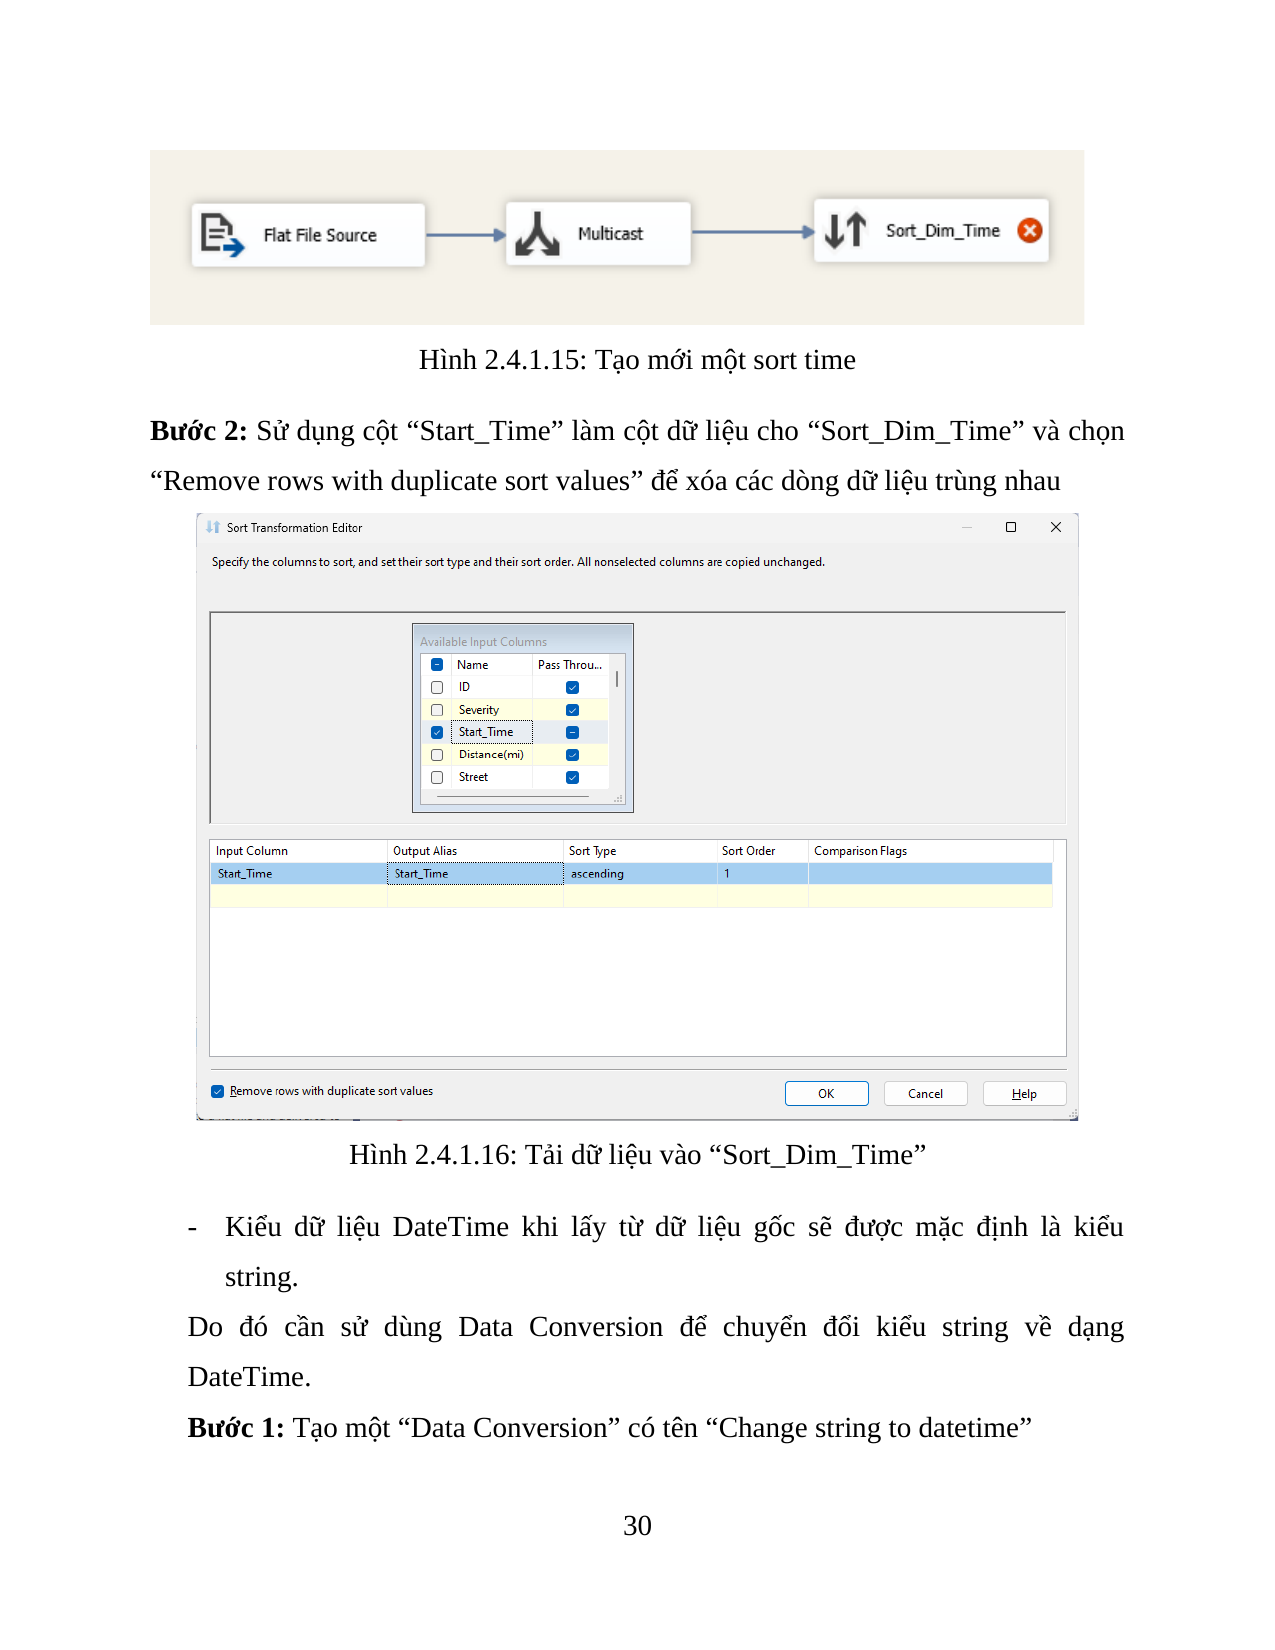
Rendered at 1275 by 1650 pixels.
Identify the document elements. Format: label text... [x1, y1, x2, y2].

text Do đó cần sử dùng Data Conversion để chuyển đổi kiểu string về dạng DateTime. [187, 1309, 1125, 1393]
picture [150, 150, 1085, 325]
text Bước 2: Sử dụng cột “Start_Time” làm cột dữ liệu cho “Sort_Dim_Time” và chọn “Remove rows with duplicate sort values” để xóa các dòng dữ liệu trùng nhau [150, 413, 1125, 497]
text Bước 1: Tạo một “Data Conversion” có tên “Change string to datetime” [187, 1410, 1125, 1443]
list Kiểu dữ liệu DateTime khi lấy từ dữ liệu gốc sẽ được mặc định là kiểu string. [187, 1209, 1125, 1292]
picture [196, 513, 1079, 1121]
